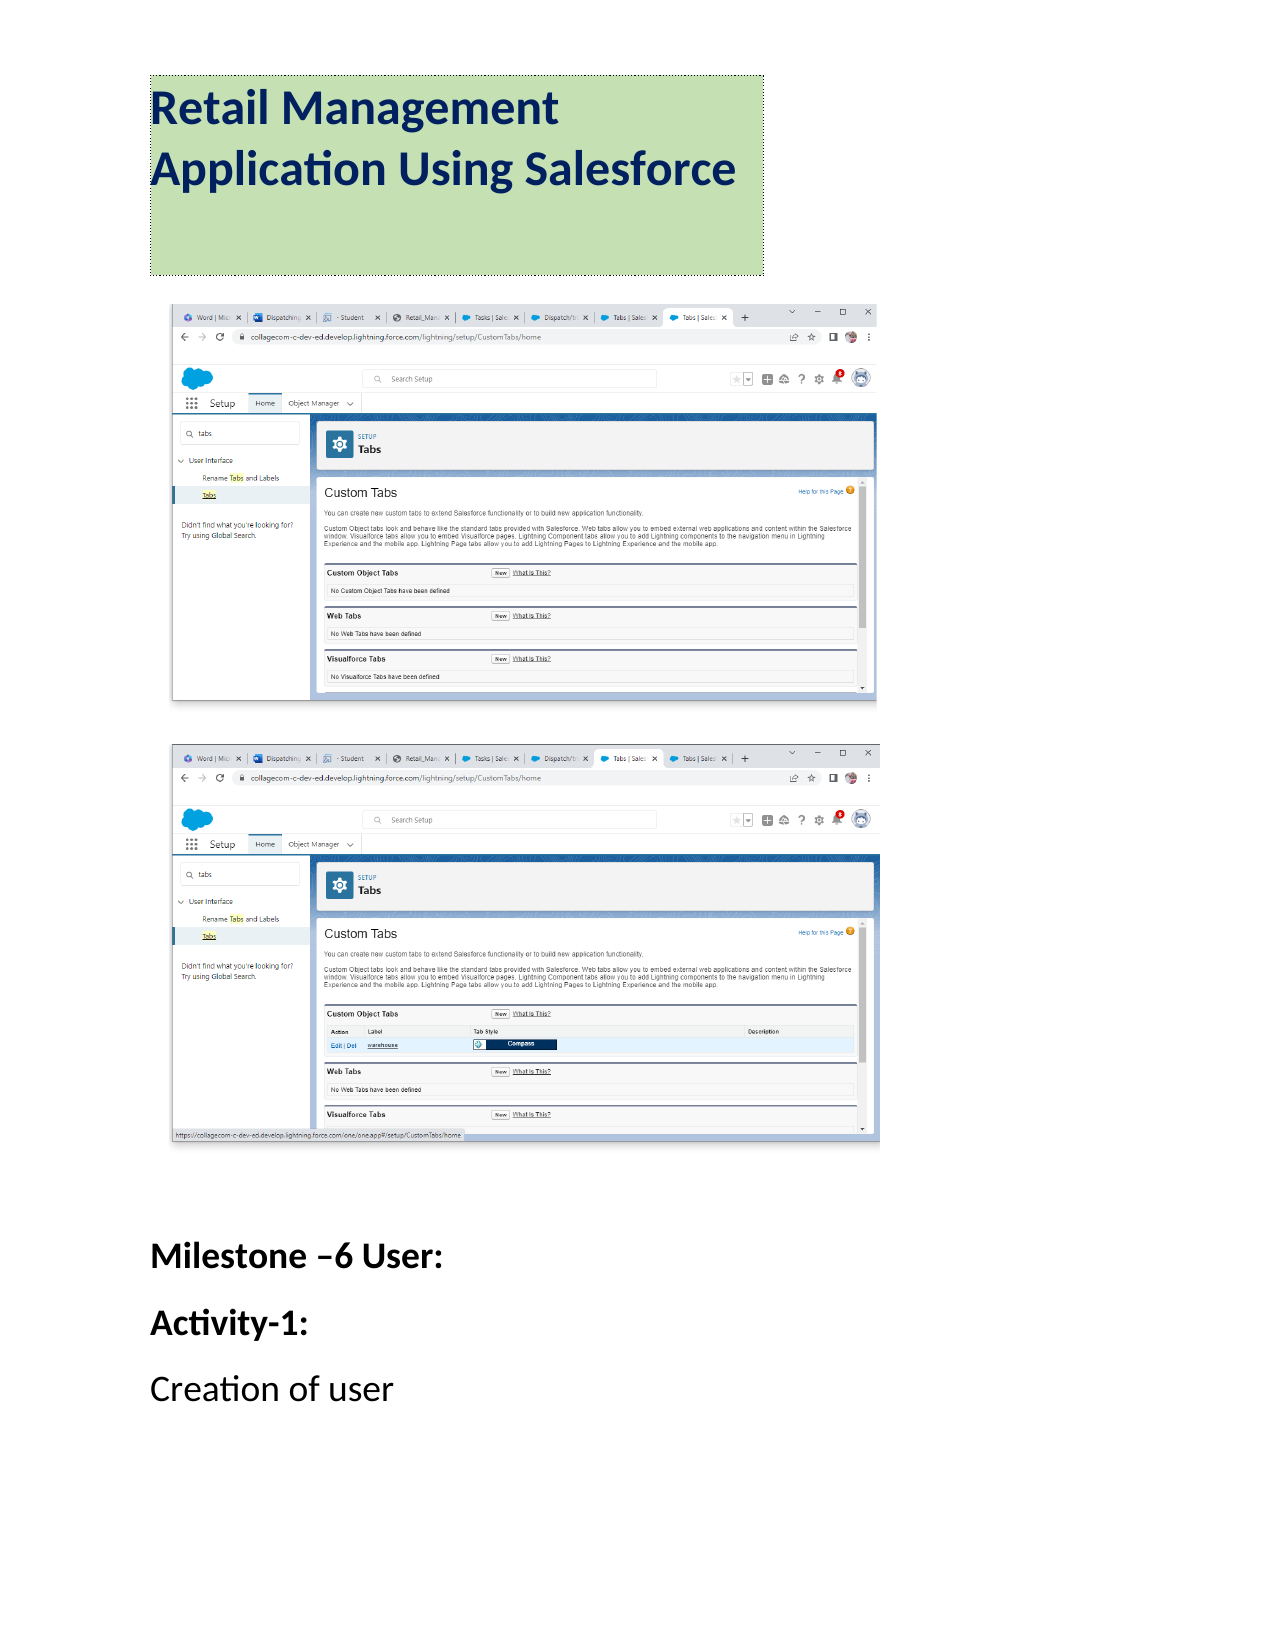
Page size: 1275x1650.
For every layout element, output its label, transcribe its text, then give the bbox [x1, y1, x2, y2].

text Creation of user [150, 1365, 1125, 1411]
text Milestone –6 User: [150, 1232, 1125, 1278]
text Activity-1: [150, 1298, 1125, 1344]
